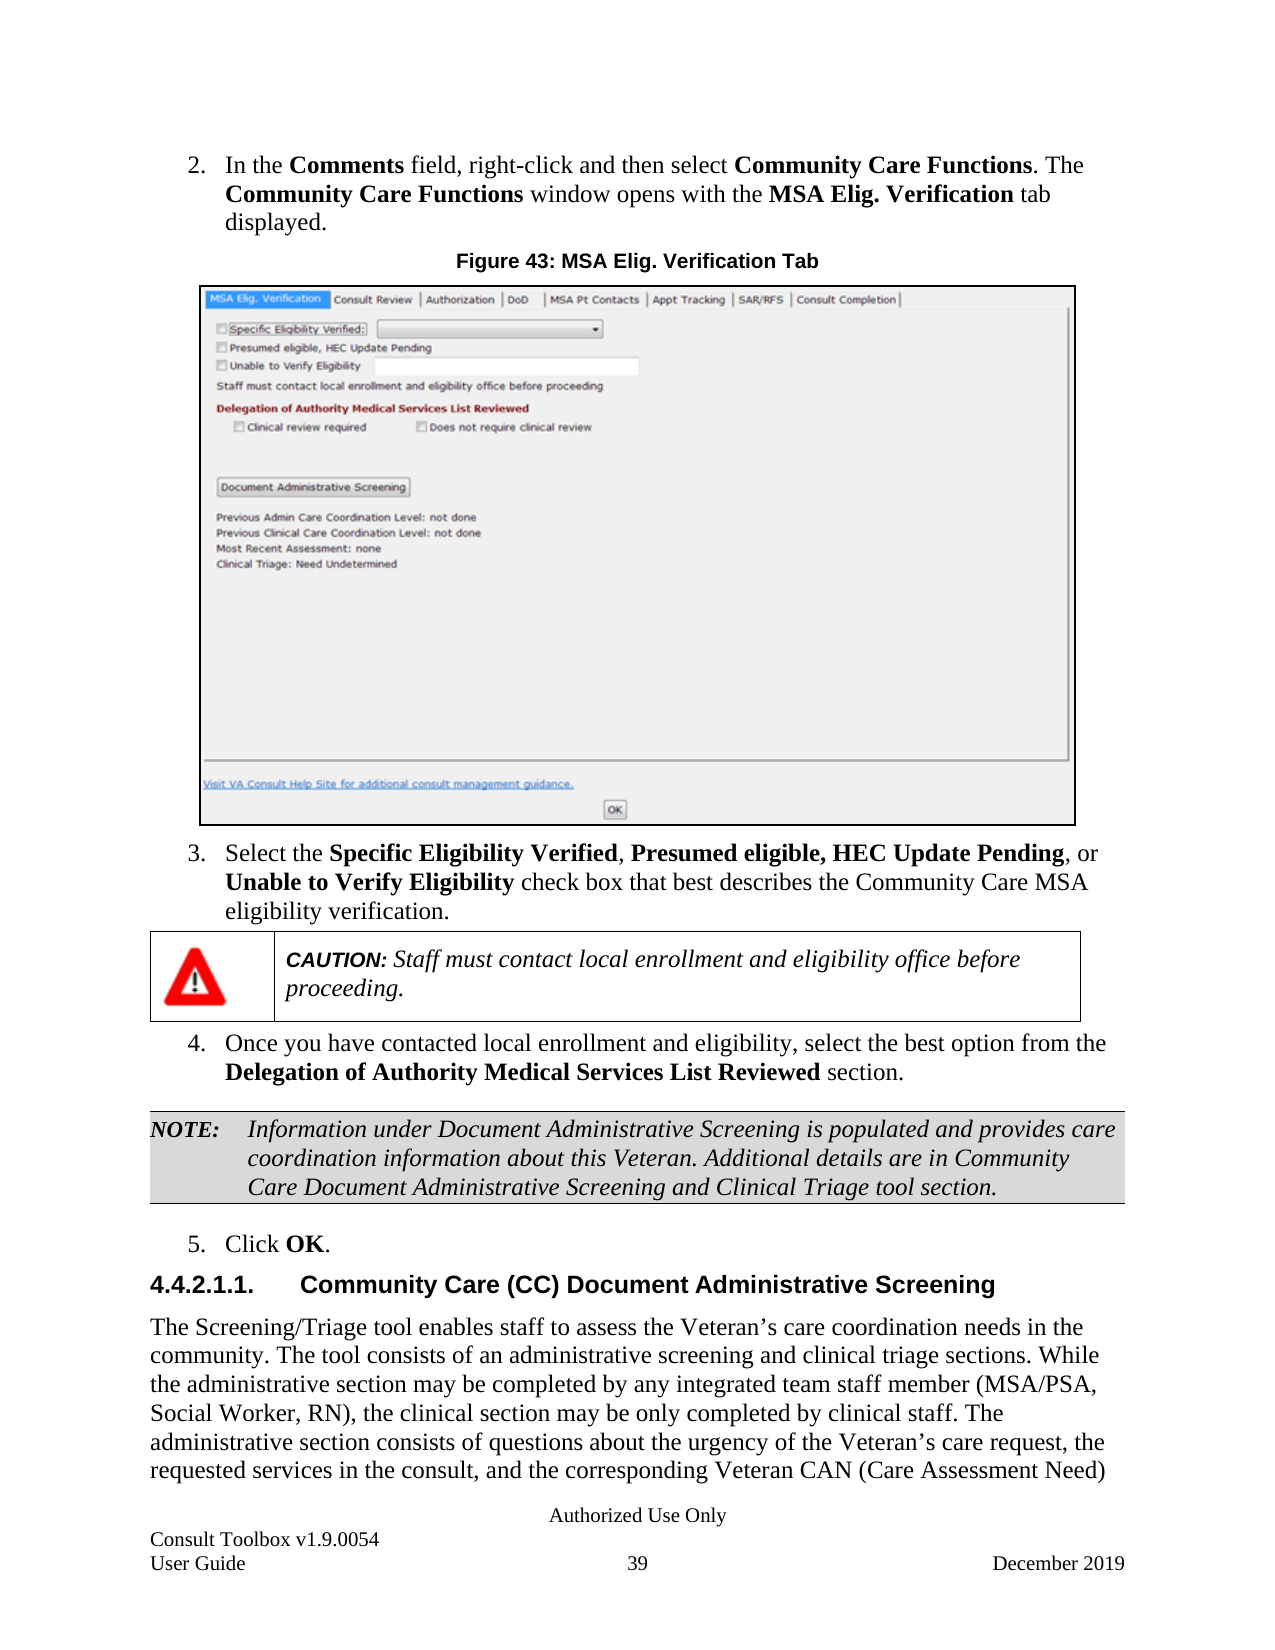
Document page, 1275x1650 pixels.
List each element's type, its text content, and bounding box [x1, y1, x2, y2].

table_header CAUTION: Staff must contact local enrollment and eligibility office before proceeding. [275, 932, 1080, 1021]
text In the Comments field, right-click and then select Community Care Functions. The Community Care Functions window opens with the MSA Elig. Verification tab displayed. [187, 150, 1125, 236]
table_header [151, 932, 274, 1021]
text Click OK. [187, 1229, 1125, 1258]
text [150, 1312, 1125, 1484]
text Figure 43: MSA Elig. Verification Tab [150, 249, 1125, 273]
text Information under Document Administrative Screening is populated and provides care coordination information about this Veteran. Additional details are in Community Care Document Administrative Screening and Clinical Triage tool section. [150, 1112, 1125, 1203]
picture [201, 287, 1074, 824]
subtitle Community Care (CC) Document Administrative Screening [150, 1271, 1125, 1299]
text Select the Specific Eligibility Verified, Presumed eligible, HEC Update Pending, or Unable to Verify Eligibility check box that best describes the Community Care MSA eligibility verification. [187, 838, 1125, 924]
text Once you have contacted local enrollment and eligibility, select the best option from the Delegation of Authority Medical Services List Reviewed section. [187, 1028, 1125, 1086]
picture [161, 944, 228, 1009]
